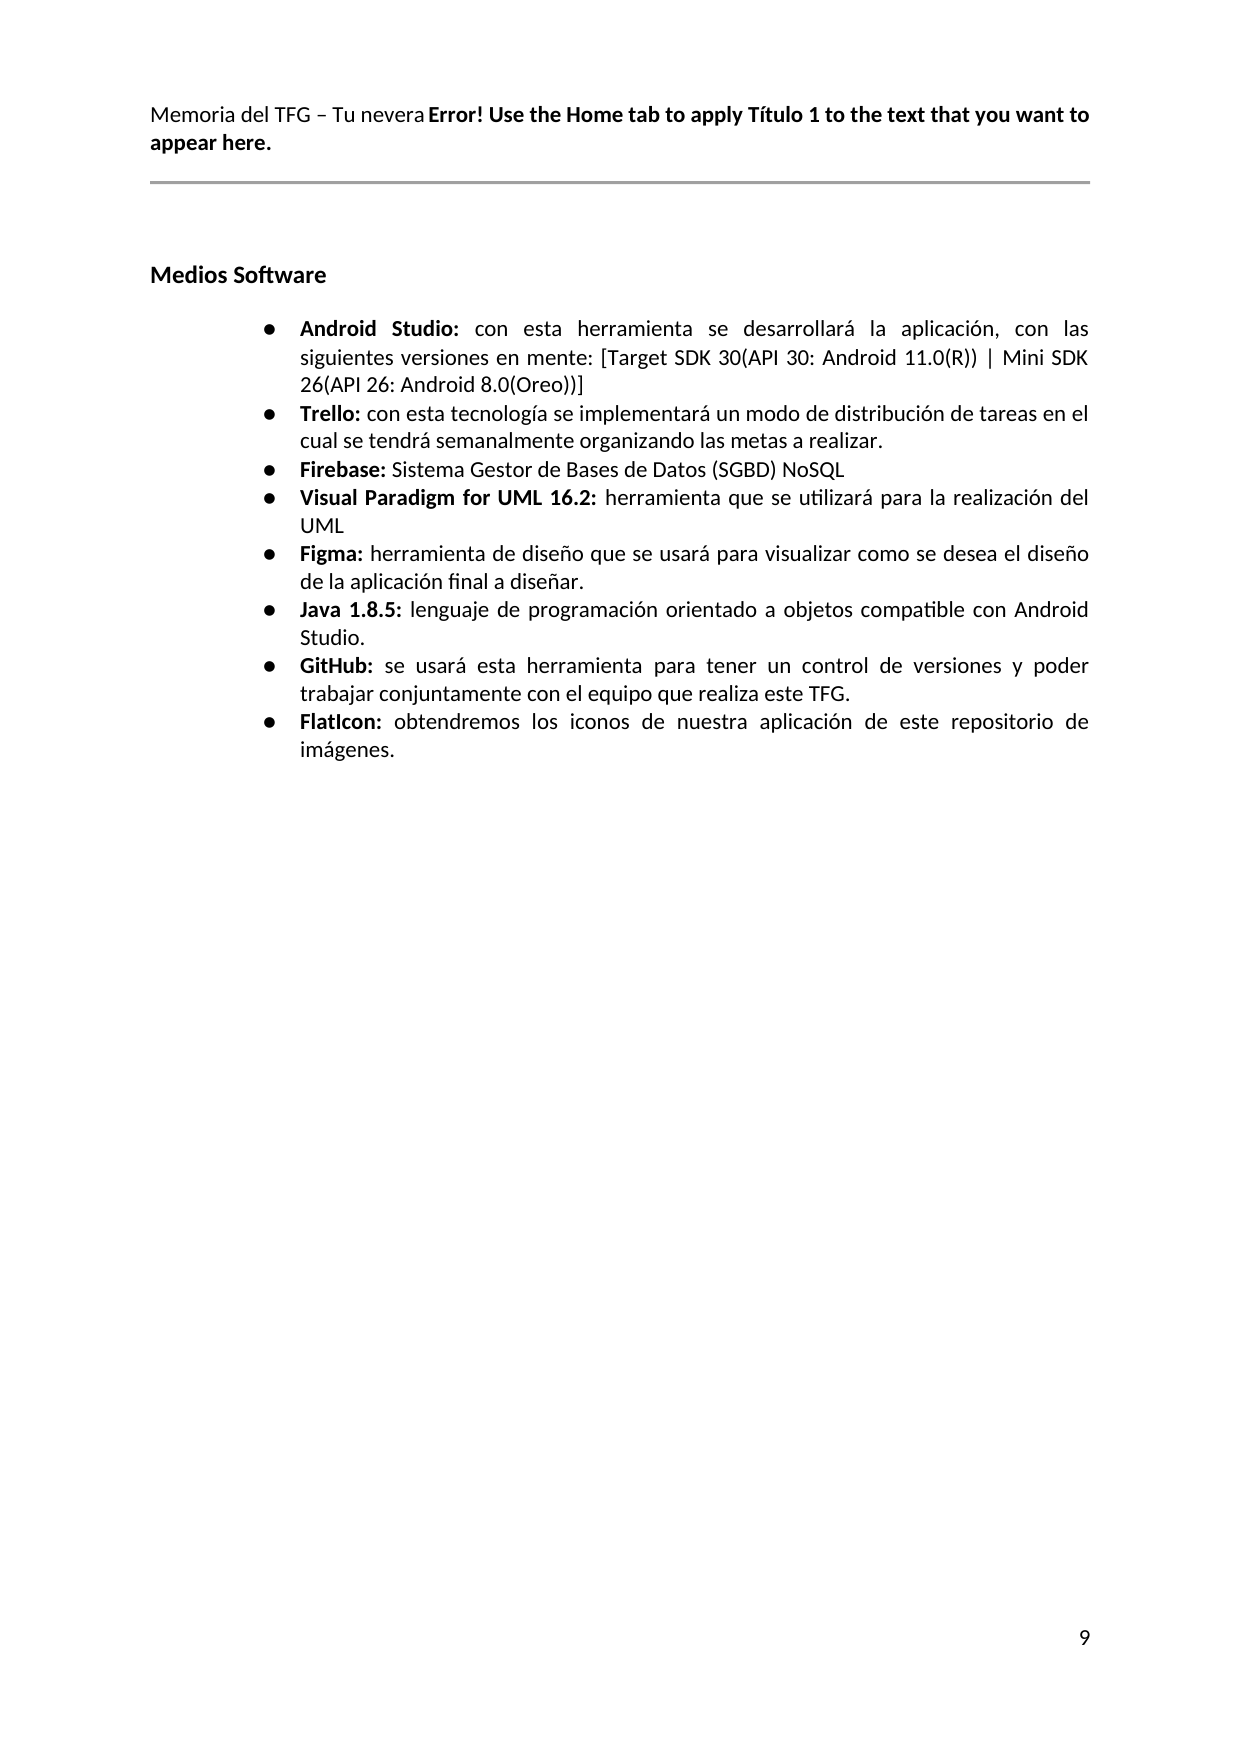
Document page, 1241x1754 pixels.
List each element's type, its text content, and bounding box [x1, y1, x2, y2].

text Medios Software [150, 259, 1090, 289]
list GitHub: se usará esta herramienta para tener un control de versiones y poder trabajar conjuntamente con el equipo que realiza este TFG. [262, 651, 1090, 707]
list Android Studio: con esta herramienta se desarrollará la aplicación, con las siguientes versiones en mente: [Target SDK 30(API 30: Android 11.0(R)) | Mini SDK 26(API 26: Android 8.0(Oreo))] [262, 314, 1090, 399]
list Trello: con esta tecnología se implementará un modo de distribución de tareas en el cual se tendrá semanalmente organizando las metas a realizar. [262, 399, 1090, 455]
list FlatIcon: obtendremos los iconos de nuestra aplicación de este repositorio de imágenes. [262, 707, 1090, 763]
list Firebase: Sistema Gestor de Bases de Datos (SGBD) NoSQL [262, 455, 1090, 483]
list Java 1.8.5: lenguaje de programación orientado a objetos compatible con Android Studio. [262, 595, 1090, 651]
list Visual Paradigm for UML 16.2: herramienta que se utilizará para la realización del UML [262, 483, 1090, 539]
list Figma: herramienta de diseño que se usará para visualizar como se desea el diseño de la aplicación final a diseñar. [262, 539, 1090, 595]
